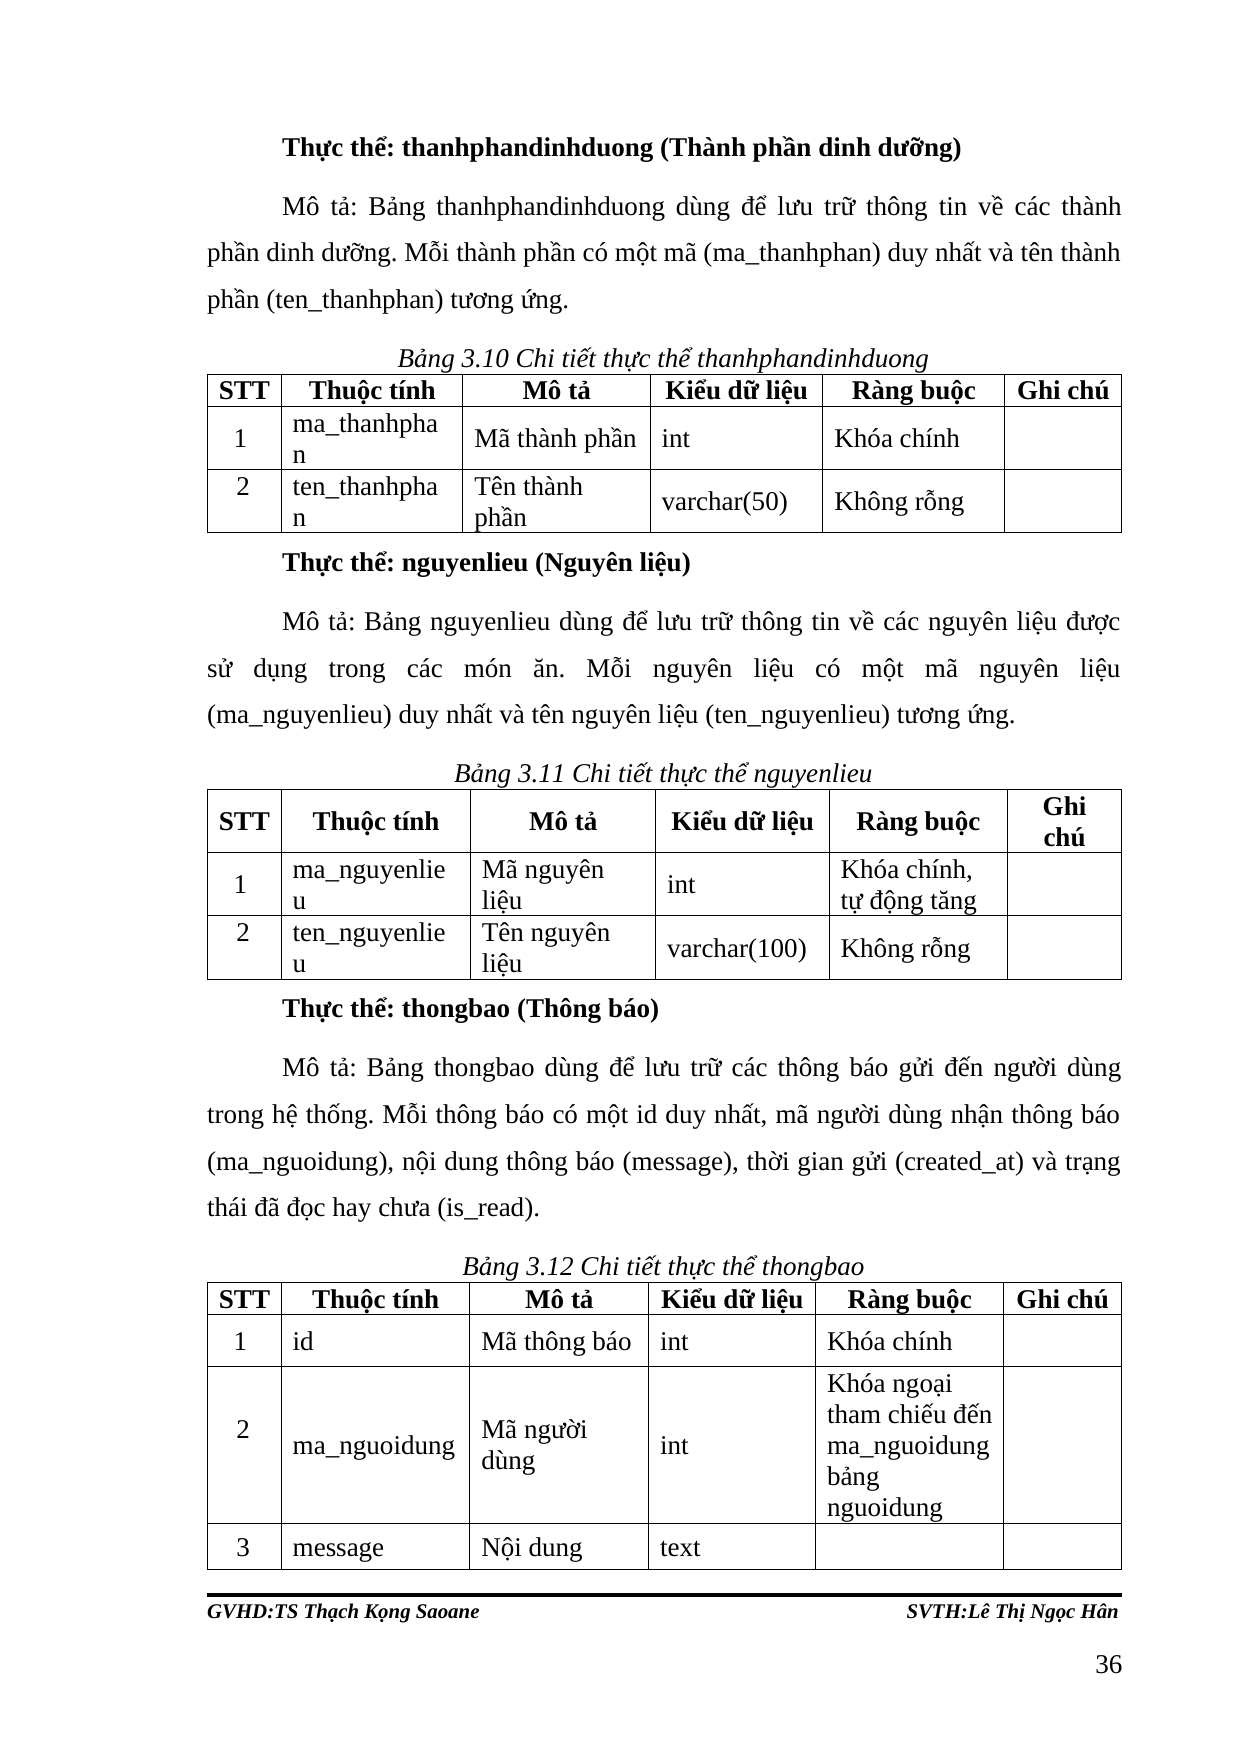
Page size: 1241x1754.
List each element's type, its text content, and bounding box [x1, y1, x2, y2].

table_header Kiểu dữ liệu [656, 790, 829, 852]
table_cell ma_thanhphan [282, 407, 462, 469]
table_cell Mã nguyên liệu [471, 853, 655, 915]
table_cell [208, 407, 281, 469]
table_cell id [282, 1315, 469, 1366]
table_cell int [651, 407, 822, 469]
table_header Mô tả [463, 375, 650, 406]
table_header Thuộc tính [282, 790, 470, 852]
table_header Thuộc tính [282, 1283, 469, 1314]
text Thực thể: thongbao (Thông báo) [207, 992, 1122, 1023]
table_cell Mã người dùng [470, 1367, 648, 1522]
text Thực thể: nguyenlieu (Nguyên liệu) [207, 546, 1122, 577]
table_cell Khóa chính [816, 1315, 1003, 1366]
table_cell Nội dung thông báo [470, 1524, 648, 1569]
table_cell [208, 470, 281, 532]
table_header STT [208, 375, 281, 406]
table_cell int [649, 1315, 815, 1366]
table_cell [1005, 470, 1121, 532]
table_cell [208, 1524, 281, 1569]
table_cell ma_nguoidung [282, 1367, 469, 1522]
table_cell [208, 916, 281, 979]
table_cell Mã thông báo [470, 1315, 648, 1366]
table_cell Không rỗng [823, 470, 1004, 532]
table_cell [816, 1524, 1003, 1569]
table_cell ten_thanhphan [282, 470, 462, 532]
table_header Ràng buộc [830, 790, 1007, 852]
table_header Thuộc tính [282, 375, 462, 406]
table_header Ghi chú [1004, 1283, 1121, 1314]
text Mô tả: Bảng thanhphandinhduong dùng để lưu trữ thông tin về các thành phần dinh dưỡng. Mỗi thành phần có một mã (ma_thanhphan) duy nhất và tên thành phần (ten_thanhphan) tương ứng. [207, 190, 1122, 314]
table_cell message [282, 1524, 469, 1569]
table_cell varchar(50) [651, 470, 822, 532]
table_header Ràng buộc [823, 375, 1004, 406]
table_cell [208, 853, 281, 915]
table_cell [1004, 1524, 1121, 1569]
table_cell Tên nguyên liệu [471, 916, 655, 979]
table_header Mô tả [471, 790, 655, 852]
table_cell Không rỗng [830, 916, 1007, 979]
table_cell int [649, 1367, 815, 1522]
table_cell ma_nguyenlieu [282, 853, 470, 915]
table_cell Khóa chính [823, 407, 1004, 469]
table_header Ràng buộc [816, 1283, 1003, 1314]
table_cell [1005, 407, 1121, 469]
table_cell text [649, 1524, 815, 1569]
table_cell Mã thành phần [463, 407, 650, 469]
table_cell [208, 1315, 281, 1366]
text Mô tả: Bảng thongbao dùng để lưu trữ các thông báo gửi đến người dùng trong hệ thống. Mỗi thông báo có một id duy nhất, mã người dùng nhận thông báo (ma_nguoidung), nội dung thông báo (message), thời gian gửi (created_at) và trạng thái đã đọc hay chưa (is_read). [207, 1051, 1122, 1222]
table_cell Tên thành phần [463, 470, 650, 532]
text Mô tả: Bảng nguyenlieu dùng để lưu trữ thông tin về các nguyên liệu được sử dụng trong các món ăn. Mỗi nguyên liệu có một mã nguyên liệu (ma_nguyenlieu) duy nhất và tên nguyên liệu (ten_nguyenlieu) tương ứng. [207, 605, 1122, 729]
table_cell varchar(100) [656, 916, 829, 979]
table_header STT [208, 790, 281, 852]
table_header Mô tả [470, 1283, 648, 1314]
table_header Kiểu dữ liệu [649, 1283, 815, 1314]
table_header Ghi chú [1005, 375, 1121, 406]
table_cell [1004, 1315, 1121, 1366]
text Thực thể: thanhphandinhduong (Thành phần dinh dưỡng) [207, 131, 1122, 162]
table_cell int [656, 853, 829, 915]
table_header Ghi chú [1008, 790, 1121, 852]
table_cell ten_nguyenlieu [282, 916, 470, 979]
table_header Kiểu dữ liệu [651, 375, 822, 406]
table_cell [208, 1367, 281, 1522]
table_cell [1004, 1367, 1121, 1522]
table_cell Khóa ngoại tham chiếu đến ma_nguoidung bảng nguoidung [816, 1367, 1003, 1522]
table_cell [1008, 916, 1121, 979]
table_header STT [208, 1283, 281, 1314]
table_cell [1008, 853, 1121, 915]
table_cell Khóa chính, tự động tăng [830, 853, 1007, 915]
